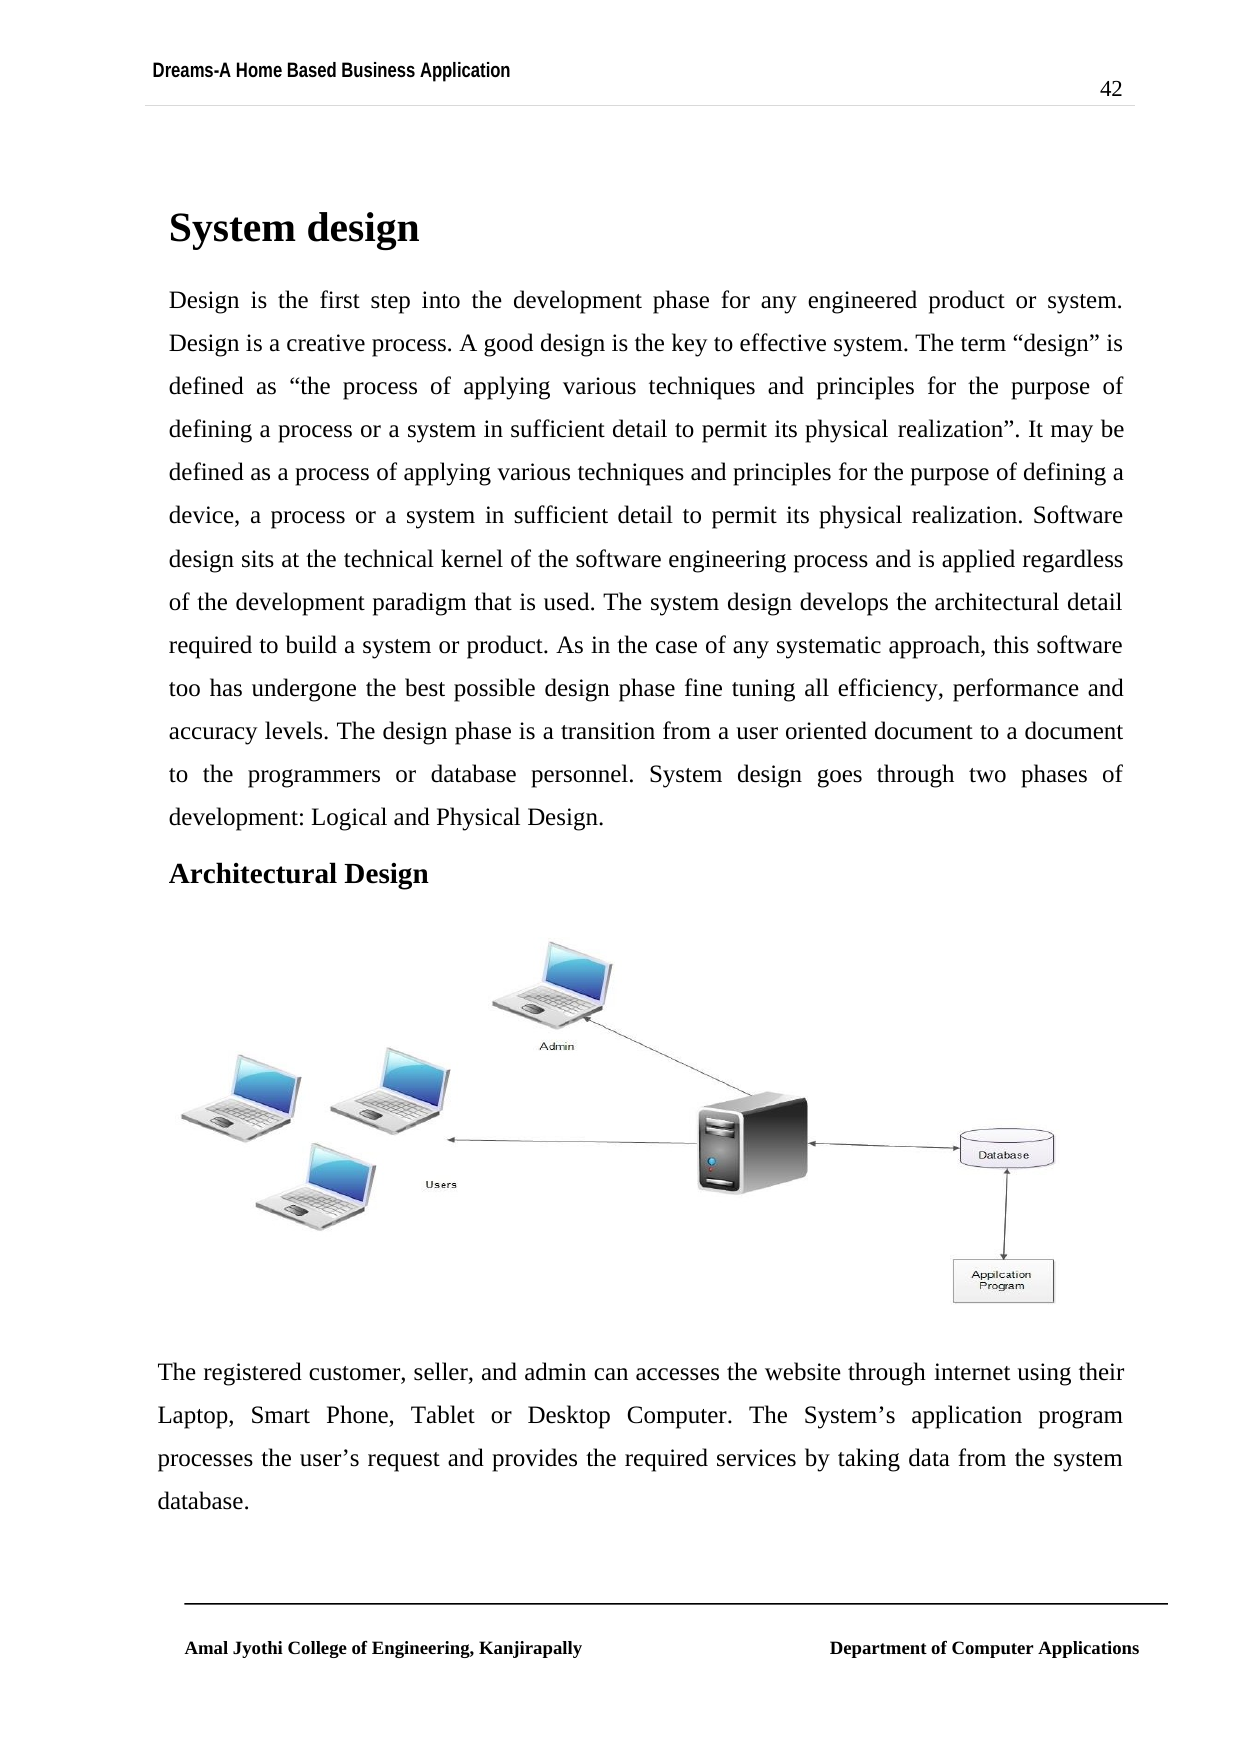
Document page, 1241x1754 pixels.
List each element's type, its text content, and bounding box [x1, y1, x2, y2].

picture [175, 937, 1060, 1305]
text Architectural Design [169, 856, 987, 889]
text Design is the first step into the development phase for any engineered product or system. Design is a creative process. A good design is the key to effective system. The term “design” is defined as “the process of applying various techniques and principles for the purpose of defining a process or a system in sufficient detail to permit its physical realization”. It may be defined as a process of applying various techniques and principles for the purpose of defining a device, a process or a system in sufficient detail to permit its physical realization. Software design sits at the technical kernel of the software engineering process and is applied regardless of the development paradigm that is used. The system design develops the architectural detail required to build a system or product. As in the case of any systematic approach, this software too has undergone the best possible design phase fine tuning all efficiency, performance and accuracy levels. The design phase is a transition from a user oriented document to a document to the programmers or database personnel. System design goes through two phases of development: Logical and Physical Design. [169, 285, 1124, 831]
subtitle System design [94, 203, 987, 251]
